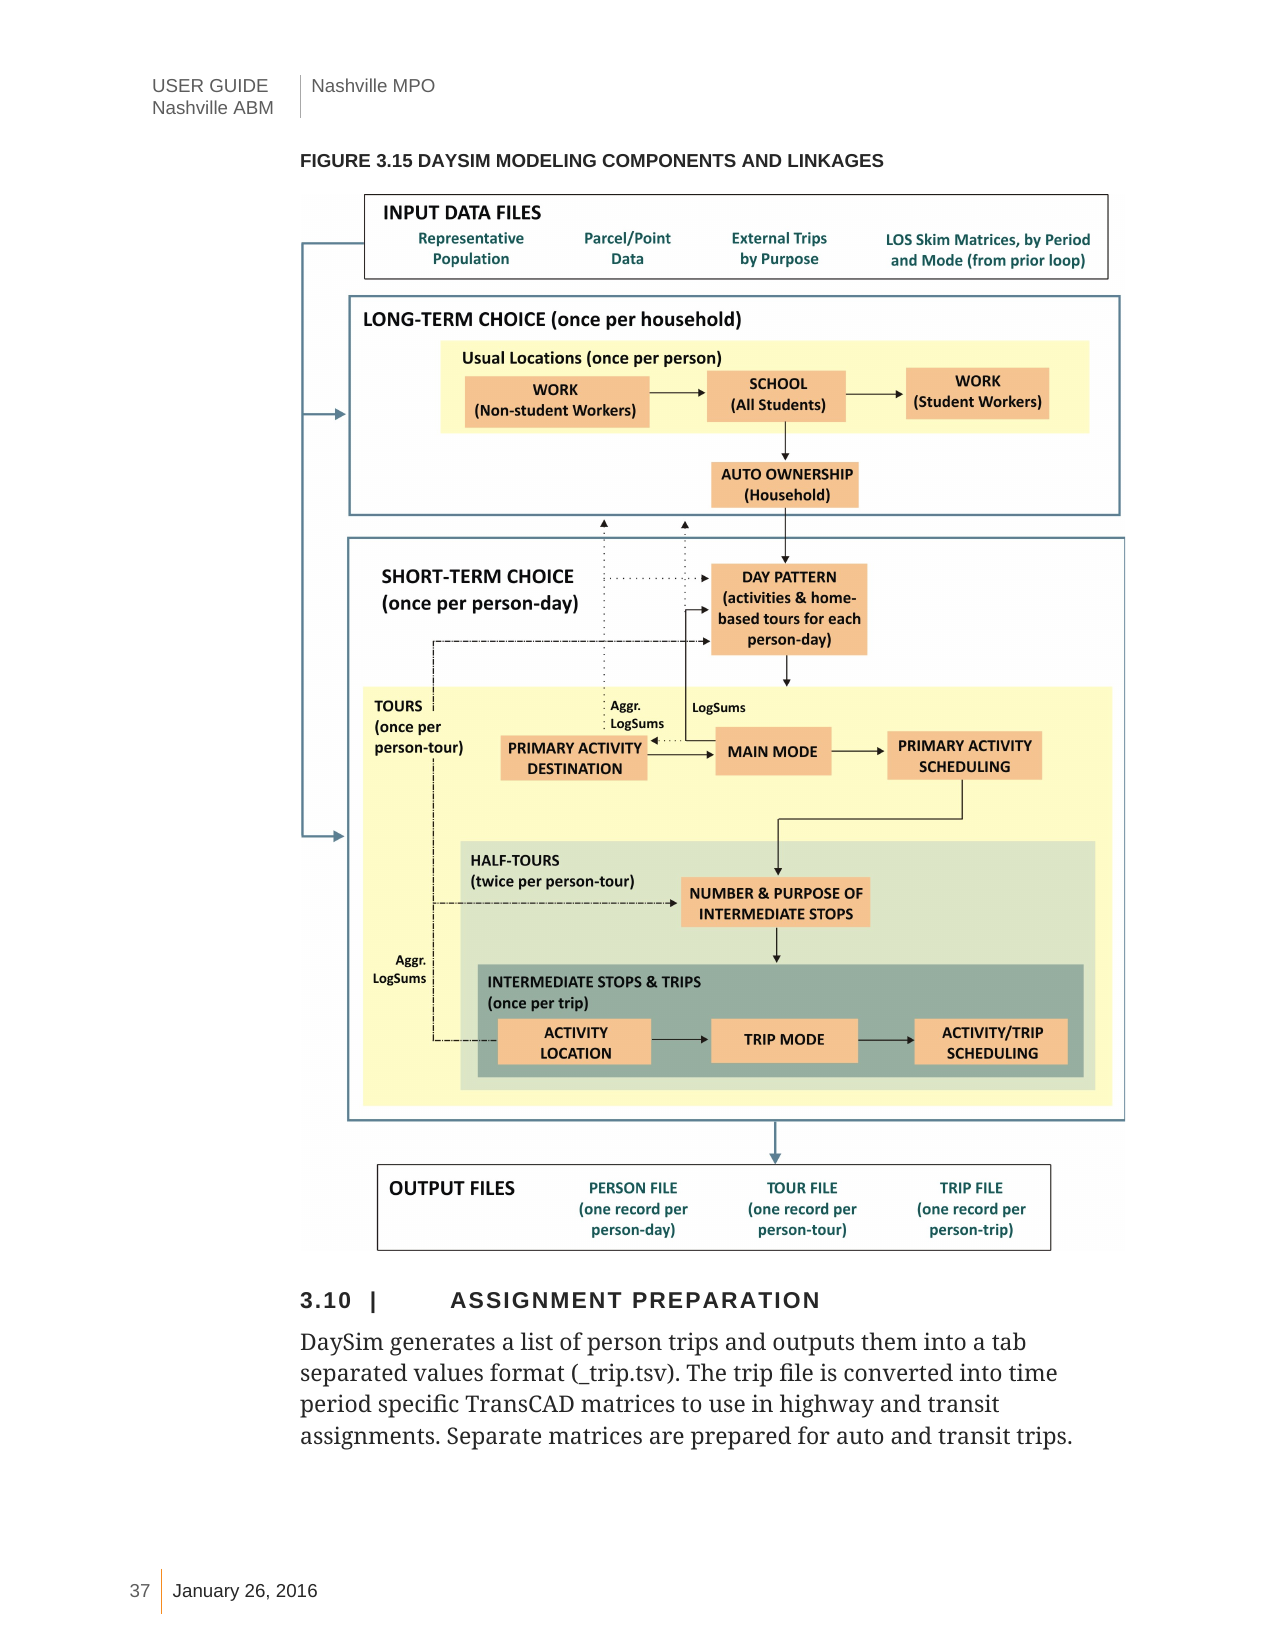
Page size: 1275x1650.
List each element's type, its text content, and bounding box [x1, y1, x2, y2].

subtitle Assignment Preparation [300, 1282, 1125, 1313]
text DaySim generates a list of person trips and outputs them into a tab separated values format (_trip.tsv). The trip file is converted into time period specific TransCAD matrices to use in highway and transit assignments. Separate matrices are prepared for auto and transit trips. [300, 1326, 1125, 1451]
